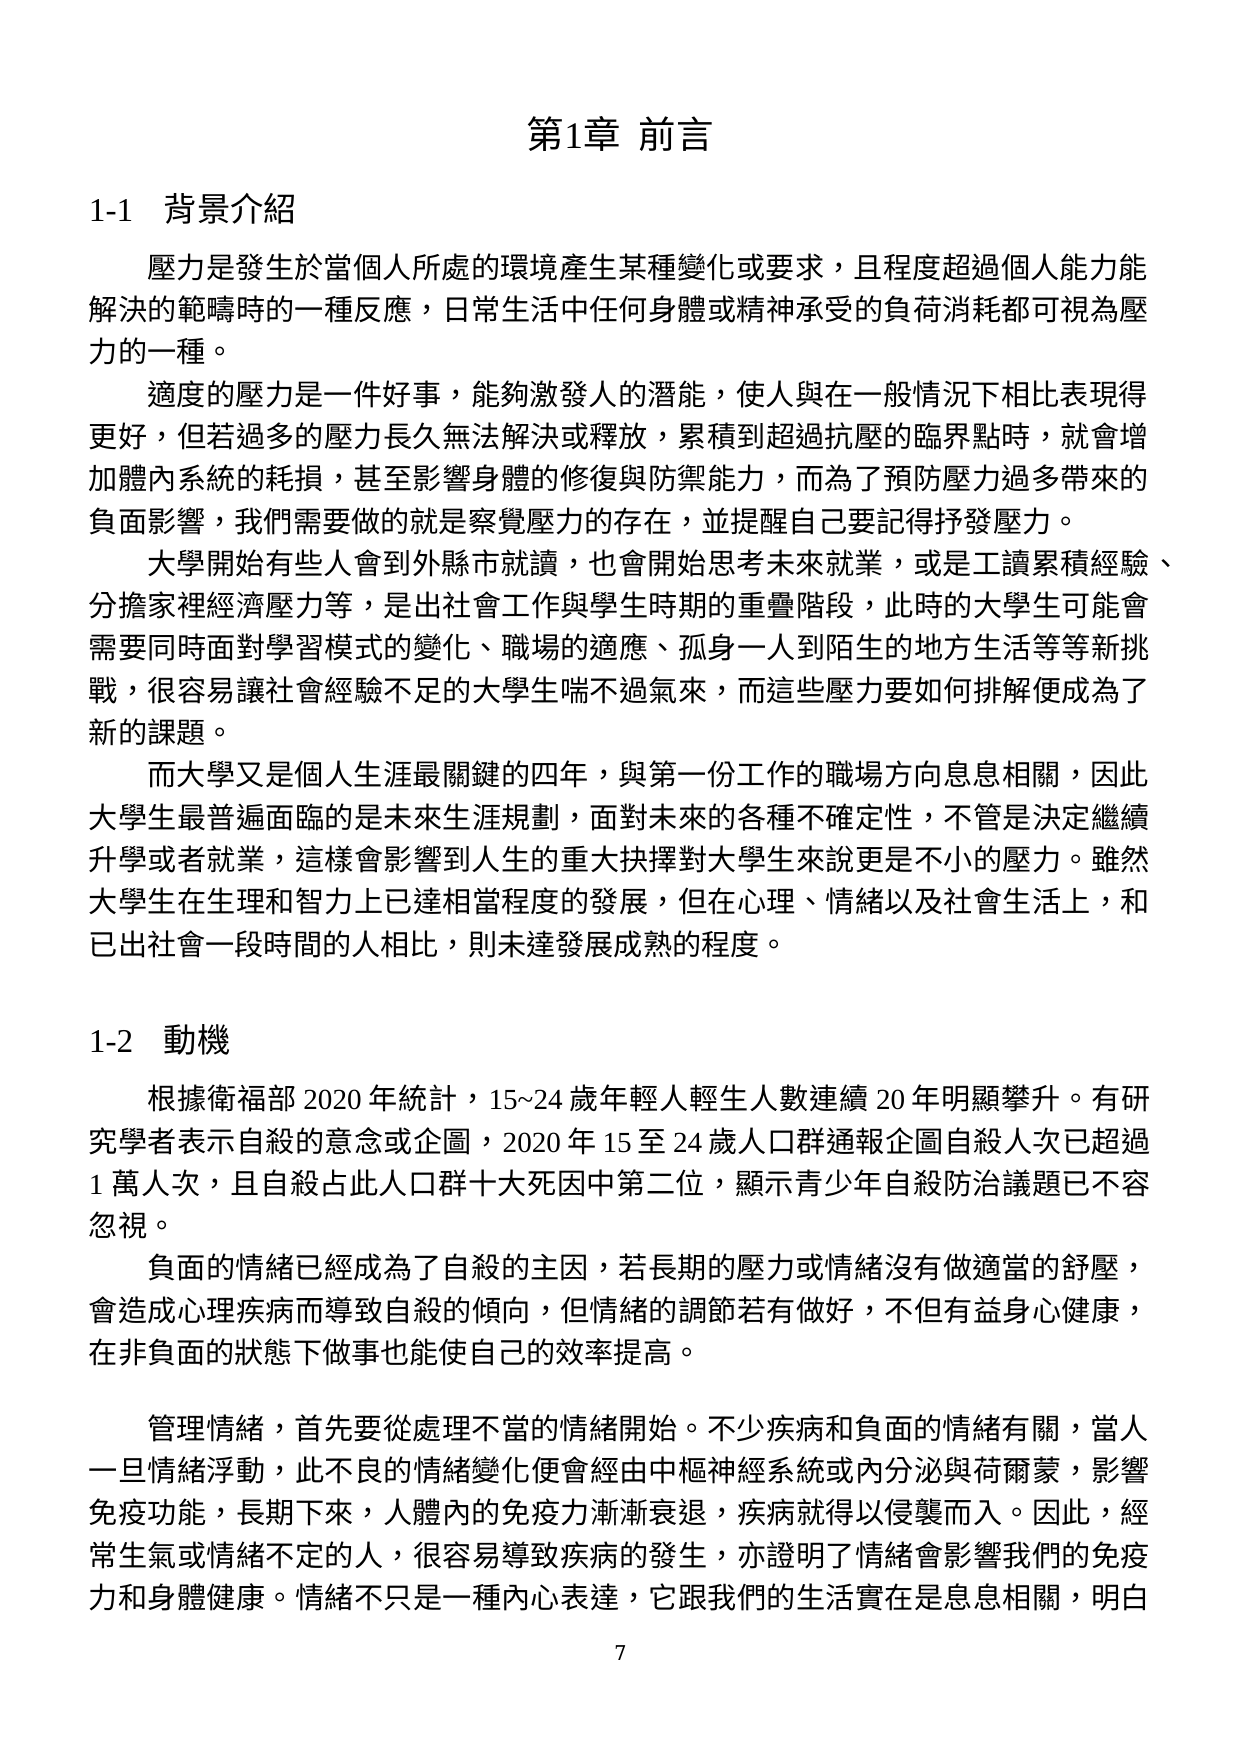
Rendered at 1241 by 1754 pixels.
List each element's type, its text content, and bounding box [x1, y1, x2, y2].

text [89, 1405, 1152, 1617]
text 根據衛福部2020年統計，15~24歲年輕人輕生人數連續20年明顯攀升。有研究學者表示自殺的意念或企圖，2020年15至24歲人口群通報企圖自殺人次已超過 1 萬人次，且自殺占此人口群十大死因中第二位，顯示青少年自殺防治議題已不容忽視。 [89, 1076, 1152, 1245]
text 壓力是發生於當個人所處的環境產生某種變化或要求，且程度超過個人能力能解決的範疇時的一種反應，日常生活中任何身體或精神承受的負荷消耗都可視為壓力的一種。 [89, 244, 1152, 371]
list 前言 [89, 94, 1152, 169]
text 而大學又是個人生涯最關鍵的四年，與第一份工作的職場方向息息相關，因此大學生最普遍面臨的是未來生涯規劃，面對未來的各種不確定性，不管是決定繼續升學或者就業，這樣會影響到人生的重大抉擇對大學生來說更是不小的壓力。雖然大學生在生理和智力上已達相當程度的發展，但在心理、情緒以及社會生活上，和已出社會一段時間的人相比，則未達發展成熟的程度。 [89, 752, 1152, 963]
text 大學開始有些人會到外縣市就讀，也會開始思考未來就業，或是工讀累積經驗、分擔家裡經濟壓力等，是出社會工作與學生時期的重疊階段，此時的大學生可能會需要同時面對學習模式的變化、職場的適應、孤身一人到陌生的地方生活等等新挑戰，很容易讓社會經驗不足的大學生喘不過氣來，而這些壓力要如何排解便成為了新的課題。 [89, 540, 1152, 752]
list 背景介紹 [89, 169, 1152, 244]
list 動機 [89, 1001, 1152, 1076]
text 負面的情緒已經成為了自殺的主因，若長期的壓力或情緒沒有做適當的舒壓，會造成心理疾病而導致自殺的傾向，但情緒的調節若有做好，不但有益身心健康，在非負面的狀態下做事也能使自己的效率提高。 [89, 1245, 1152, 1372]
text 適度的壓力是一件好事，能夠激發人的潛能，使人與在一般情況下相比表現得更好，但若過多的壓力長久無法解決或釋放，累積到超過抗壓的臨界點時，就會增加體內系統的耗損，甚至影響身體的修復與防禦能力，而為了預防壓力過多帶來的負面影響，我們需要做的就是察覺壓力的存在，並提醒自己要記得抒發壓力。 [89, 371, 1152, 540]
